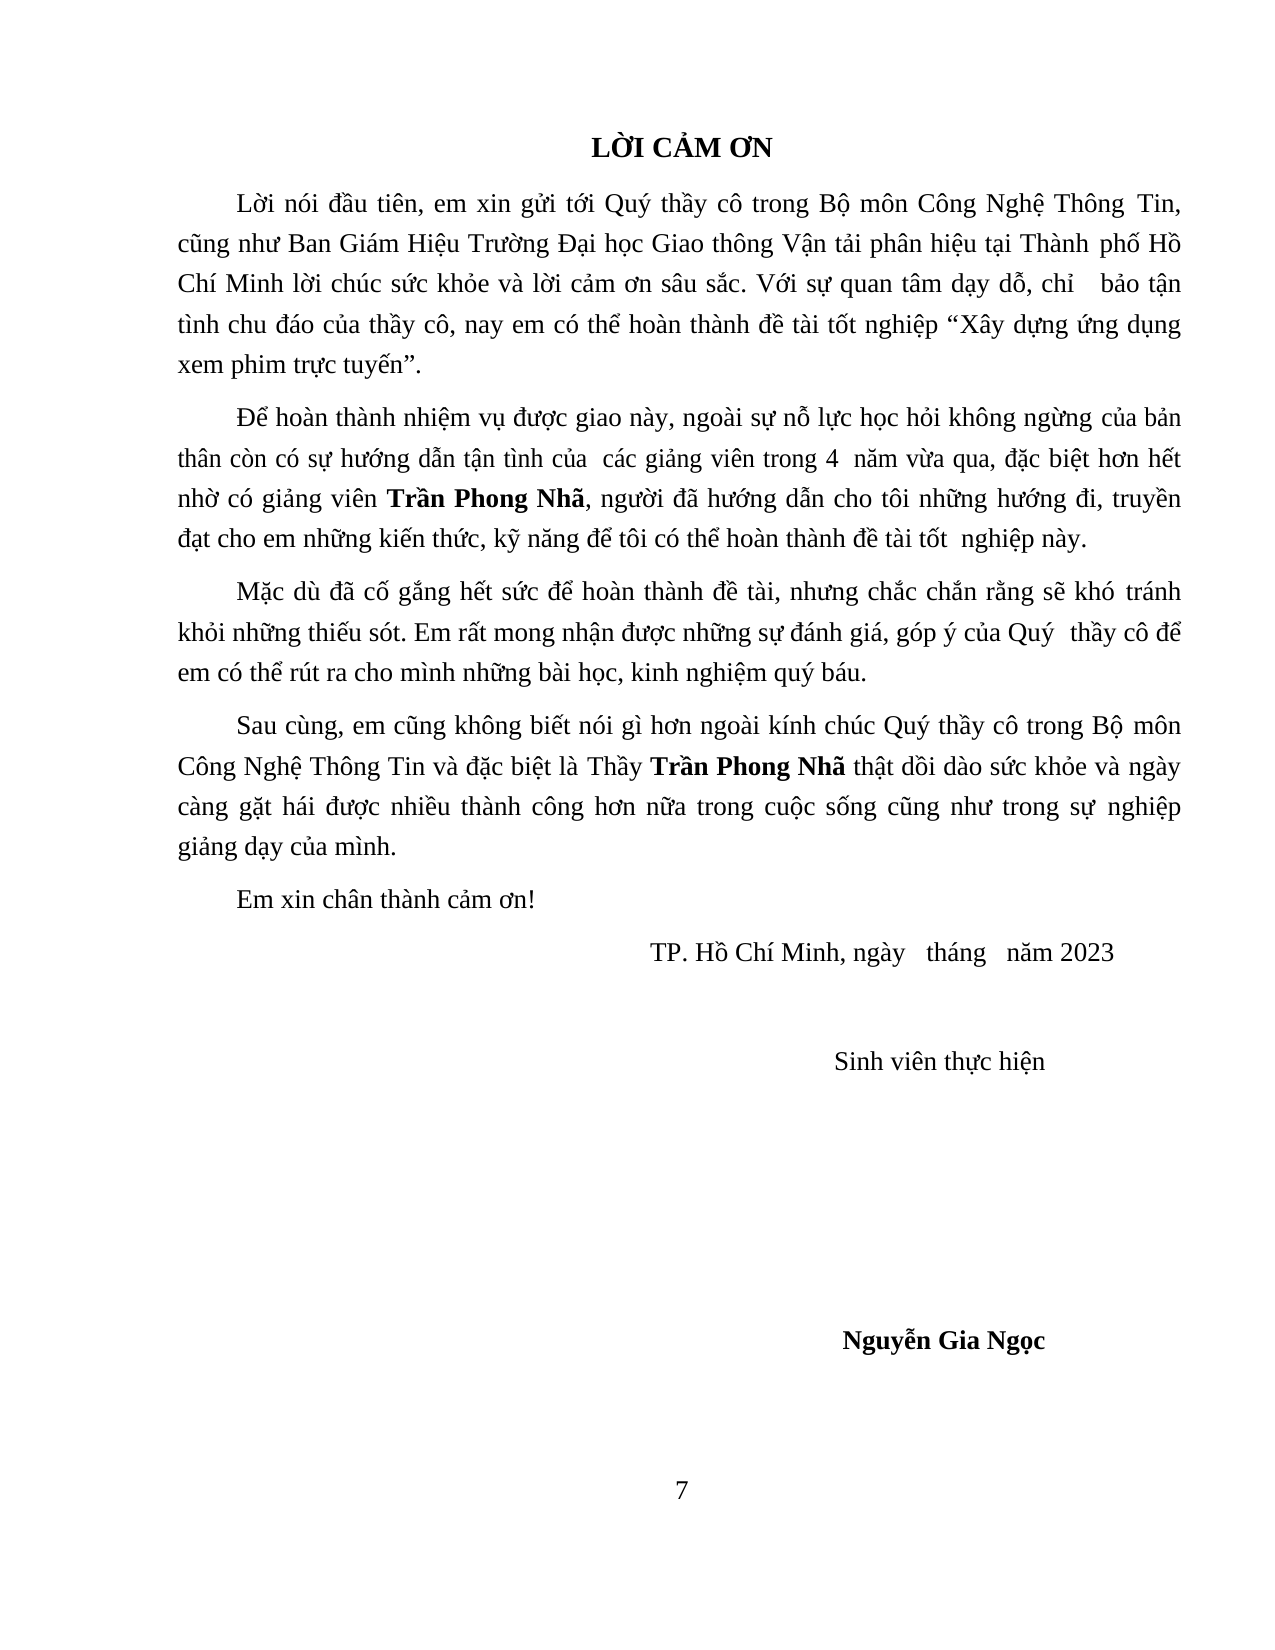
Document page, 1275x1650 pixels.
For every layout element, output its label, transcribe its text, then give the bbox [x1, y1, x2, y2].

text Lời nói đầu tiên, em xin gửi tới Quý thầy cô trong Bộ môn Công Nghệ Thông Tin, cũng như Ban Giám Hiệu Trường Đại học Giao thông Vận tải phân hiệu tại Thành phố Hồ Chí Minh lời chúc sức khỏe và lời cảm ơn sâu sắc. Với sự quan tâm dạy dỗ, chỉ bảo tận tình chu đáo của thầy cô, nay em có thể hoàn thành đề tài tốt nghiệp “Xây dựng ứng dụng xem phim trực tuyến”. [177, 187, 1181, 379]
text Sau cùng, em cũng không biết nói gì hơn ngoài kính chúc Quý thầy cô trong Bộ môn Công Nghệ Thông Tin và đặc biệt là Thầy Trần Phong Nhã thật dồi dào sức khỏe và ngày càng gặt hái được nhiều thành công hơn nữa trong cuộc sống cũng như trong sự nghiệp giảng dạy của mình. [177, 709, 1181, 862]
text Nguyễn Gia Ngọc [842, 1324, 1186, 1355]
subtitle Sinh viên thực hiện [834, 1045, 1186, 1076]
text LỜI CẢM ƠN [177, 131, 1186, 164]
text TP. Hồ Chí Minh, ngày tháng năm 2023 [650, 936, 1186, 967]
text Để hoàn thành nhiệm vụ được giao này, ngoài sự nỗ lực học hỏi không ngừng của bản thân còn có sự hướng dẫn tận tình của các giảng viên trong 4 năm vừa qua, đặc biệt hơn hết nhờ có giảng viên Trần Phong Nhã, người đã hướng dẫn cho tôi những hướng đi, truyền đạt cho em những kiến thức, kỹ năng để tôi có thể hoàn thành đề tài tốt nghiệp này. [177, 401, 1181, 554]
text Mặc dù đã cố gắng hết sức để hoàn thành đề tài, nhưng chắc chắn rằng sẽ khó tránh khỏi những thiếu sót. Em rất mong nhận được những sự đánh giá, góp ý của Quý thầy cô để em có thể rút ra cho mình những bài học, kinh nghiệm quý báu. [177, 575, 1181, 687]
text Em xin chân thành cảm ơn! [177, 883, 1154, 914]
